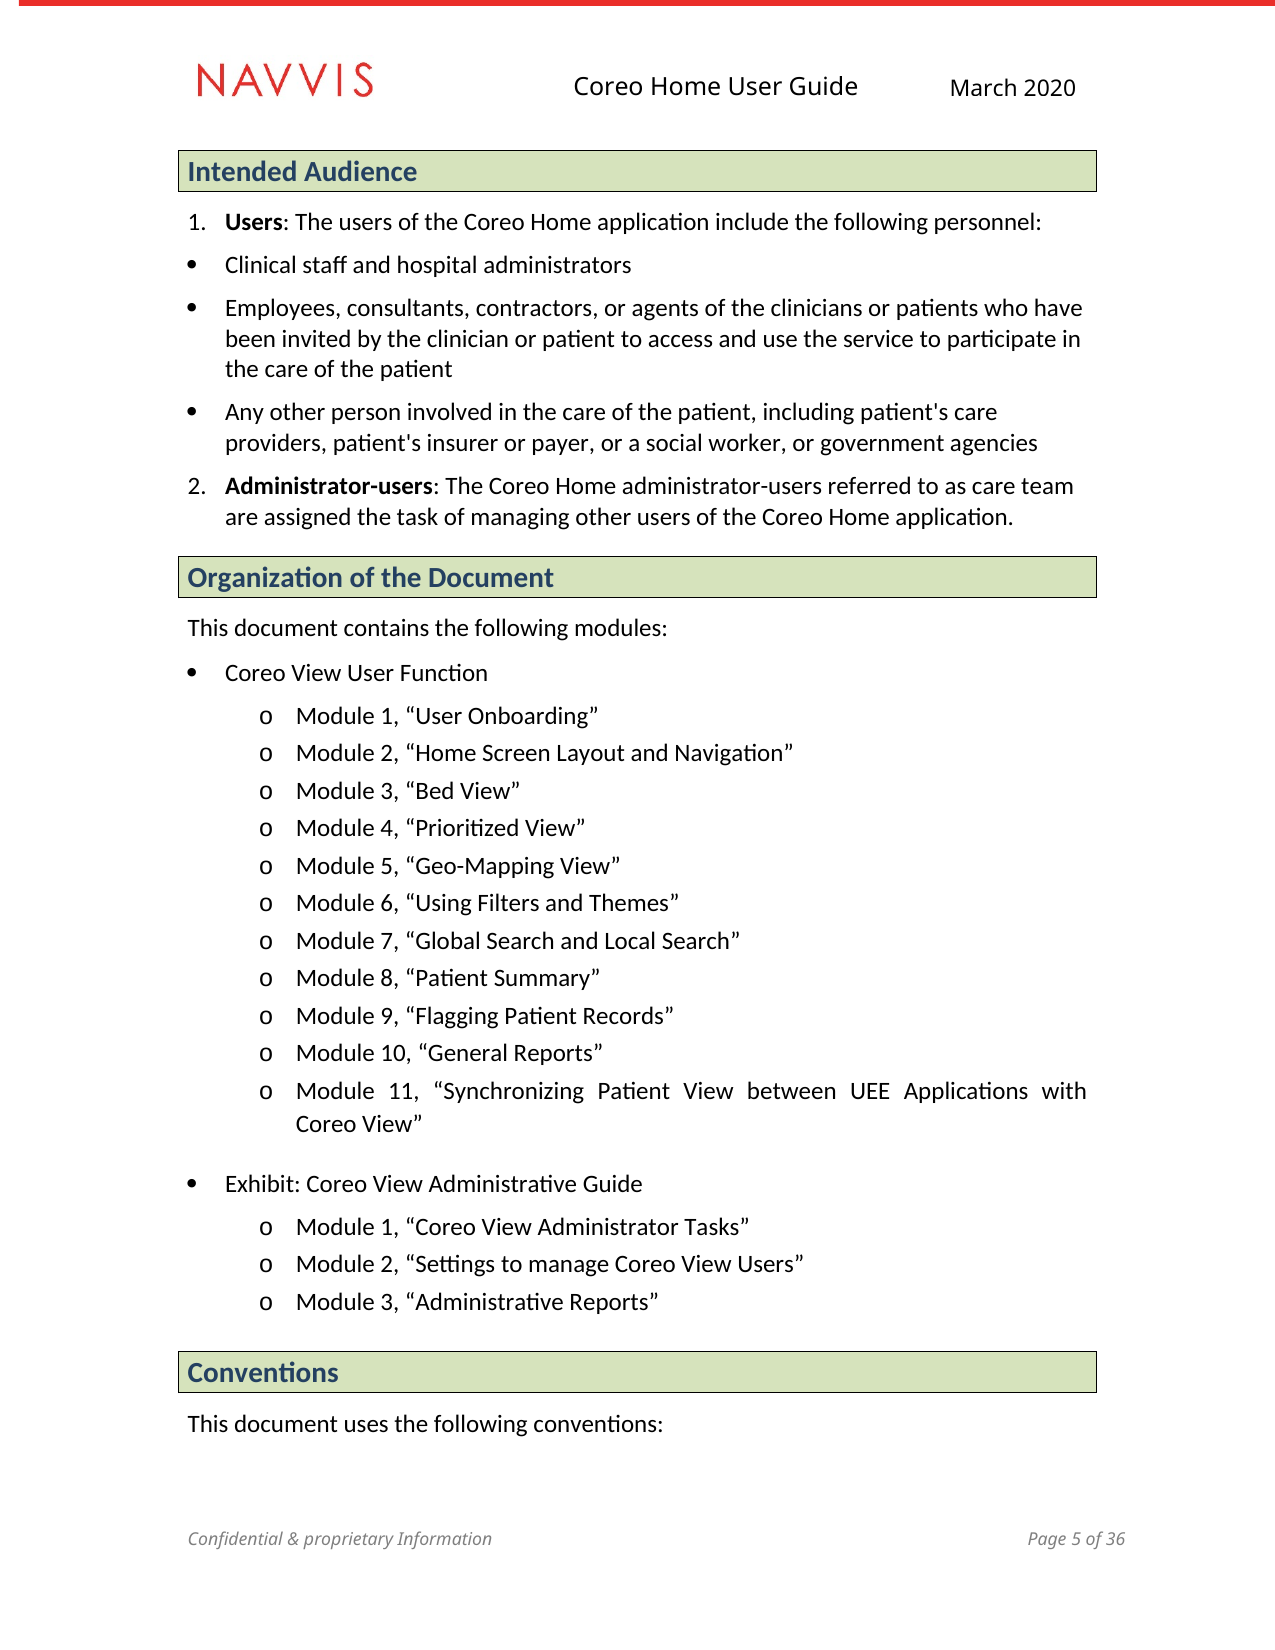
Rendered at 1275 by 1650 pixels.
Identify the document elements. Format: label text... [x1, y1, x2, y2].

text Module 8, “Patient Summary” [258, 963, 1087, 994]
list Coreo View User Function [187, 657, 1087, 688]
text Module 10, “General Reports” [258, 1038, 1087, 1069]
text This document contains the following modules: [187, 613, 1087, 643]
text Module 9, “Flagging Patient Records” [258, 1000, 1087, 1032]
picture [187, 55, 383, 104]
text Module 7, “Global Search and Local Search” [258, 925, 1087, 957]
list Any other person involved in the care of the patient, including patient's care providers, patient's insurer or payer, or a social worker, or government agencies [187, 397, 1087, 458]
subtitle Intended Audience [179, 151, 1096, 191]
list Employees, consultants, contractors, or agents of the clinicians or patients who have been invited by the clinician or patient to access and use the service to participate in the care of the patient [187, 292, 1087, 384]
subtitle Conventions [179, 1352, 1096, 1392]
text Module 2, “Home Screen Layout and Navigation” [258, 738, 1087, 769]
subtitle Organization of the Document [179, 557, 1096, 597]
text Module 6, “Using Filters and Themes” [258, 888, 1087, 919]
text Module 3, “Bed View” [258, 775, 1087, 807]
text Module 11, “Synchronizing Patient View between UEE Applications with Coreo View” [258, 1075, 1087, 1139]
list Users: The users of the Coreo Home application include the following personnel: [187, 206, 1087, 237]
text Module 5, “Geo-Mapping View” [258, 850, 1087, 882]
text Module 2, “Settings to manage Coreo View Users” [258, 1248, 1087, 1280]
text This document uses the following conventions: [187, 1408, 1087, 1438]
list Exhibit: Coreo View Administrative Guide [187, 1168, 1087, 1198]
text Module 4, “Prioritized View” [258, 813, 1087, 844]
text Module 1, “User Onboarding” [258, 700, 1087, 732]
list Clinical staff and hospital administrators [187, 249, 1087, 280]
list Administrator-users: The Coreo Home administrator-users referred to as care team are assigned the task of managing other users of the Coreo Home application. [187, 470, 1087, 531]
text Module 3, “Administrative Reports” [258, 1286, 1087, 1318]
text Module 1, “Coreo View Administrator Tasks” [258, 1211, 1087, 1243]
